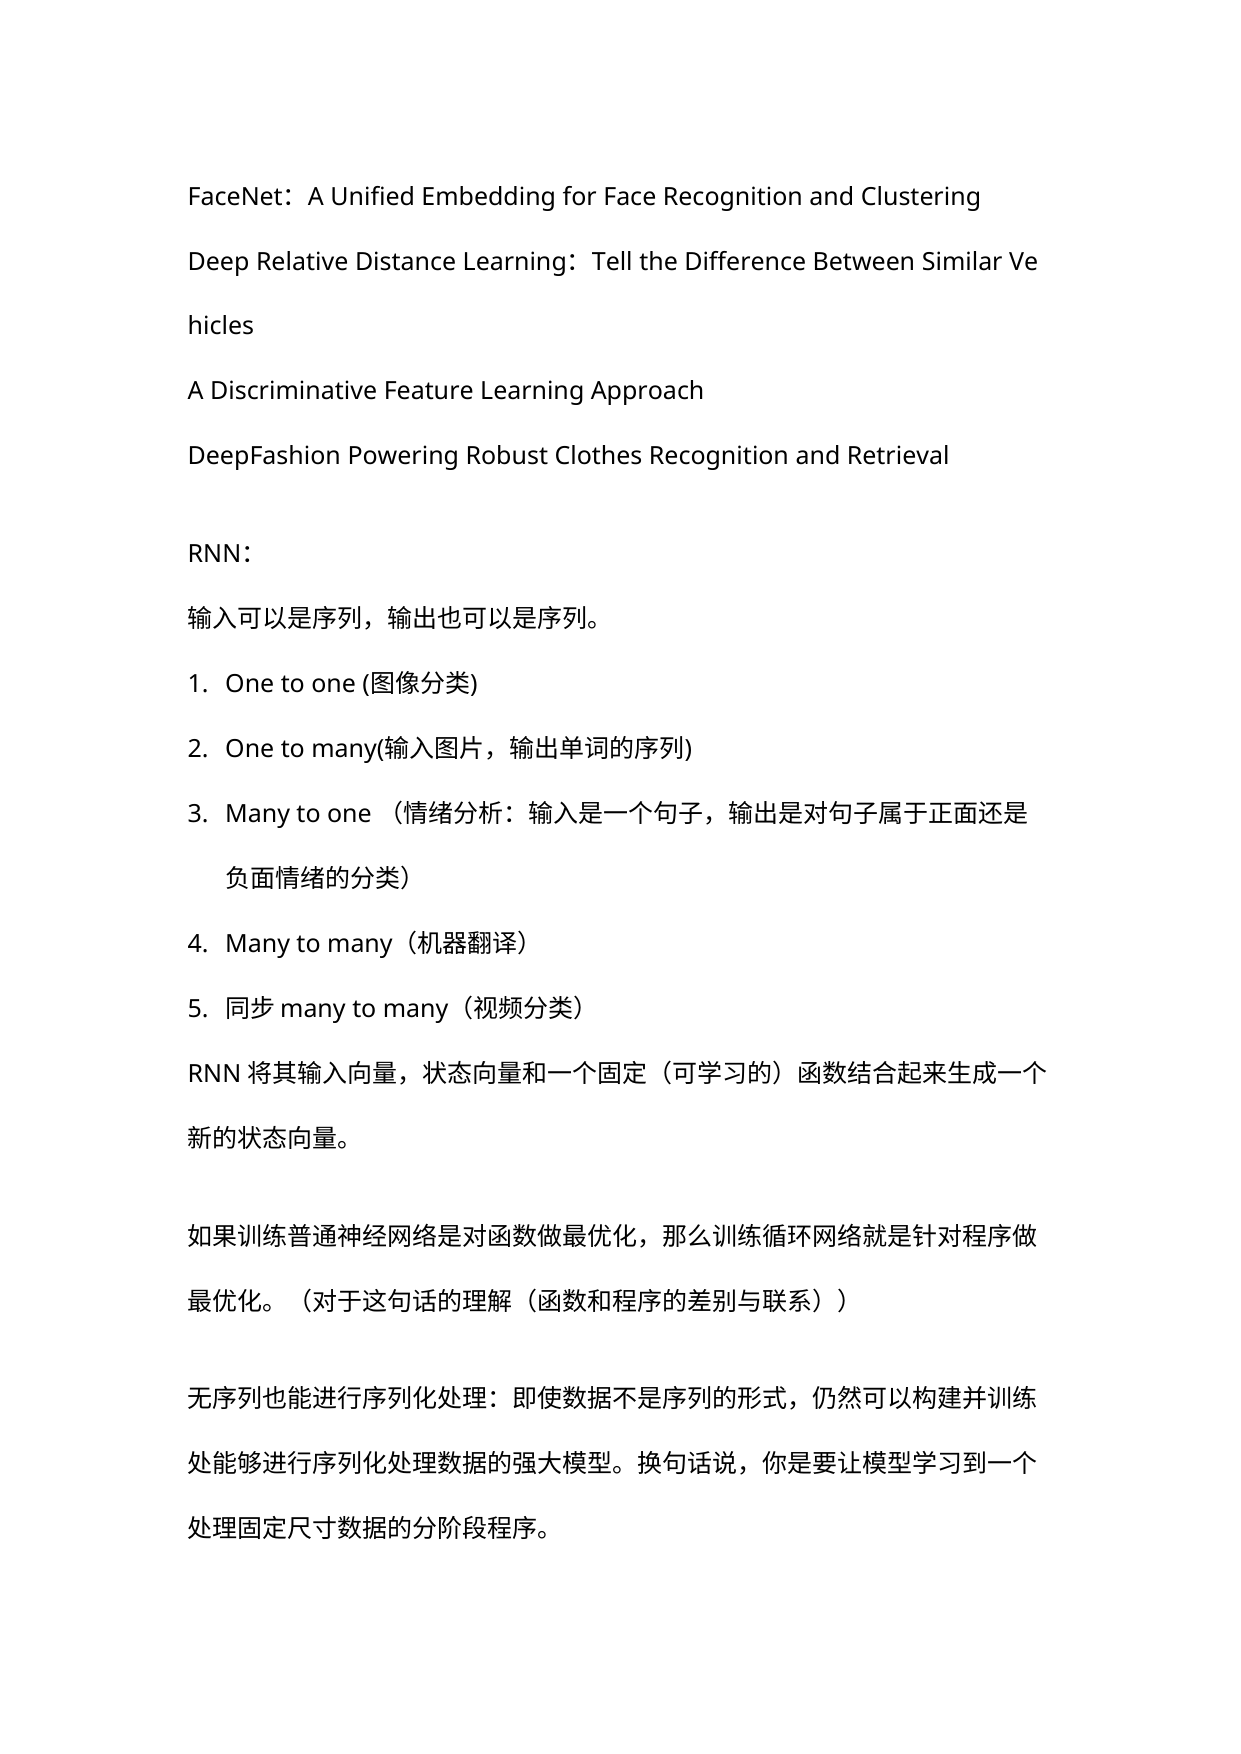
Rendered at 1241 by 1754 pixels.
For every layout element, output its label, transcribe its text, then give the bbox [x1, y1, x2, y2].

list Many to one （情绪分析：输入是一个句子，输出是对句子属于正面还是负面情绪的分类） [187, 779, 1053, 909]
text 如果训练普通神经网络是对函数做最优化，那么训练循环网络就是针对程序做最优化。（对于这句话的理解（函数和程序的差别与联系）） [187, 1202, 1053, 1332]
text 输入可以是序列，输出也可以是序列。 [187, 584, 1053, 649]
list 同步many to many（视频分类） [187, 974, 1053, 1039]
text RNN： [187, 519, 1053, 584]
text 无序列也能进行序列化处理：即使数据不是序列的形式，仍然可以构建并训练处能够进行序列化处理数据的强大模型。换句话说，你是要让模型学习到一个处理固定尺寸数据的分阶段程序。 [187, 1364, 1053, 1559]
list Many to many（机器翻译） [187, 909, 1053, 974]
text FaceNet：A Unified Embedding for Face Recognition and Clustering Deep Relative Distance Learning：Tell the Difference Between Similar Vehicles A Discriminative Feature Learning Approach DeepFashion Powering Robust Clothes Recognition and Retrieval [187, 162, 1053, 487]
list One to one (图像分类) [187, 649, 1053, 714]
list One to many(输入图片，输出单词的序列) [187, 714, 1053, 779]
text RNN 将其输入向量，状态向量和一个固定（可学习的）函数结合起来生成一个新的状态向量。 [187, 1039, 1053, 1169]
